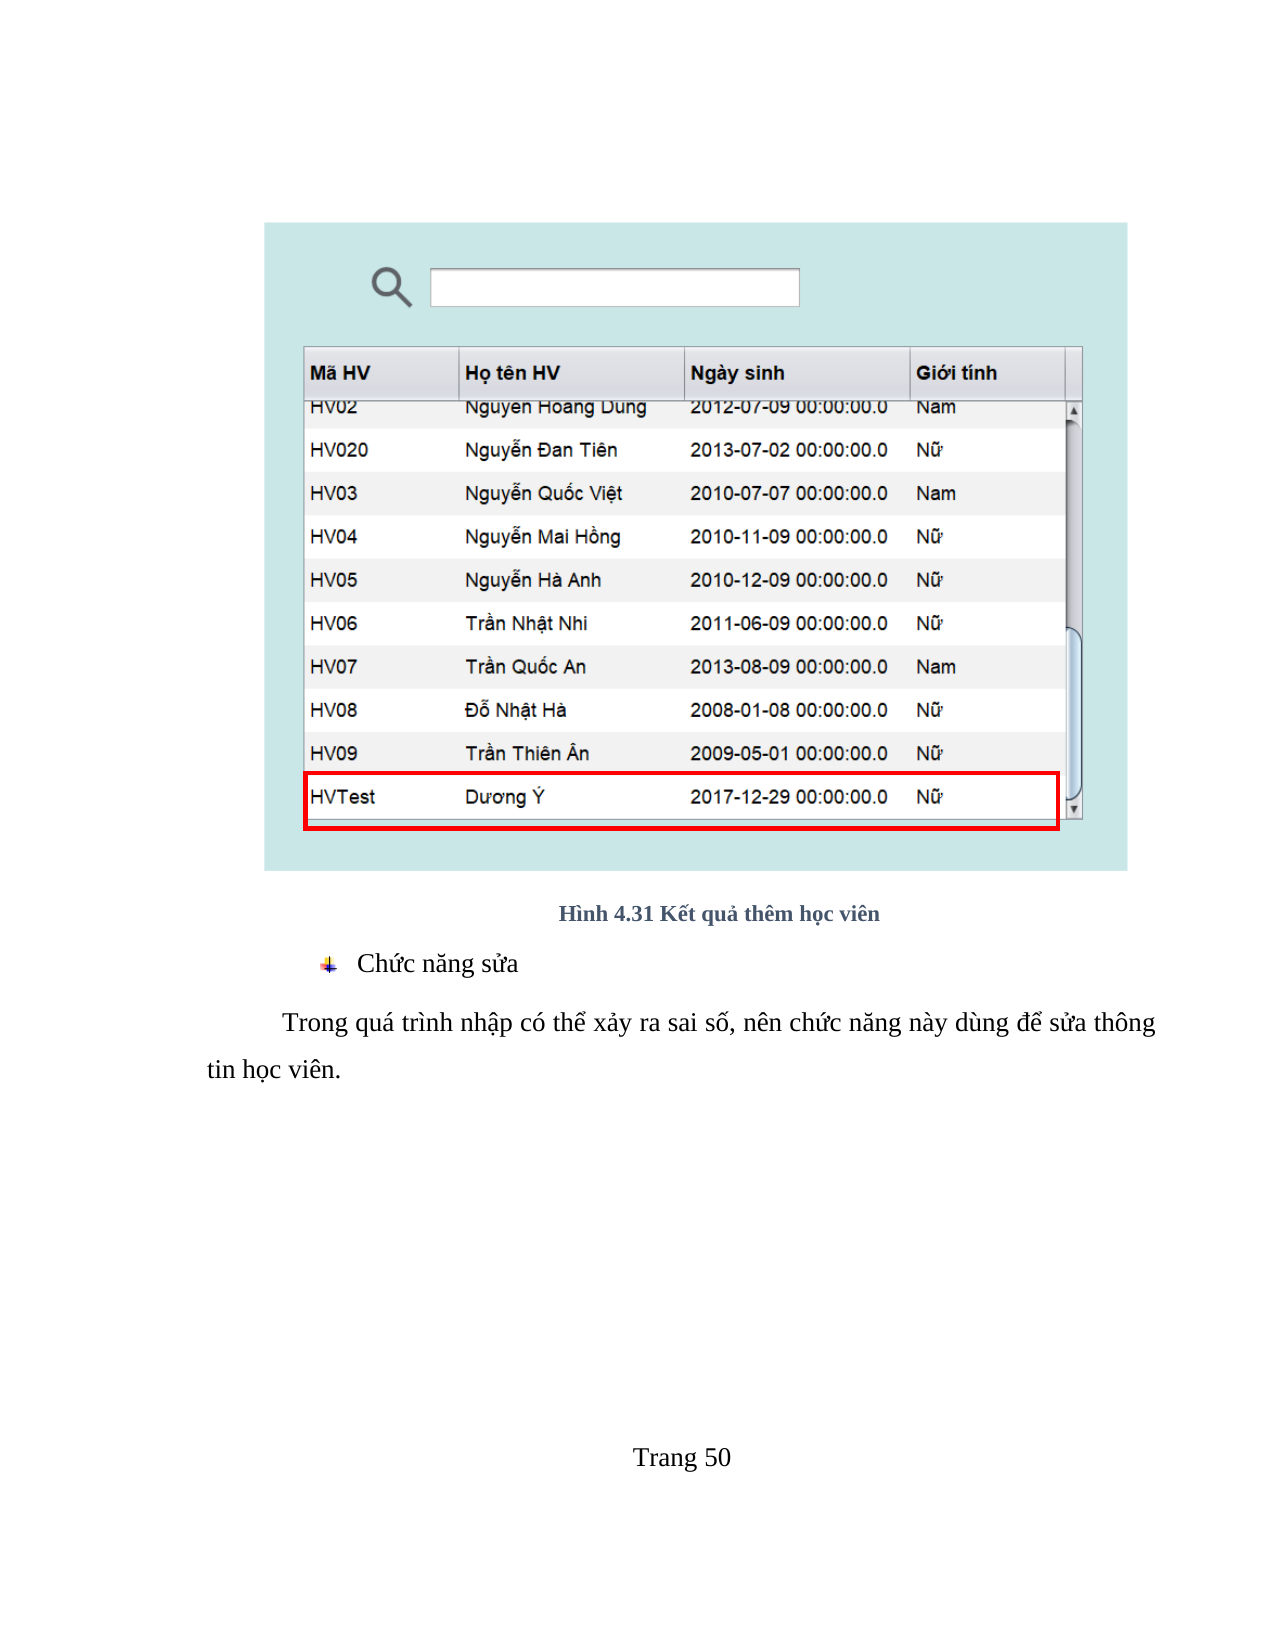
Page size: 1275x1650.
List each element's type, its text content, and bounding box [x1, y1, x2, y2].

picture [221, 177, 1172, 872]
list Chức năng sửa [319, 947, 1157, 978]
picture [320, 955, 337, 973]
text Trong quá trình nhập có thể xảy ra sai số, nên chức năng này dùng để sửa thông tin học viên. [207, 1006, 1157, 1084]
